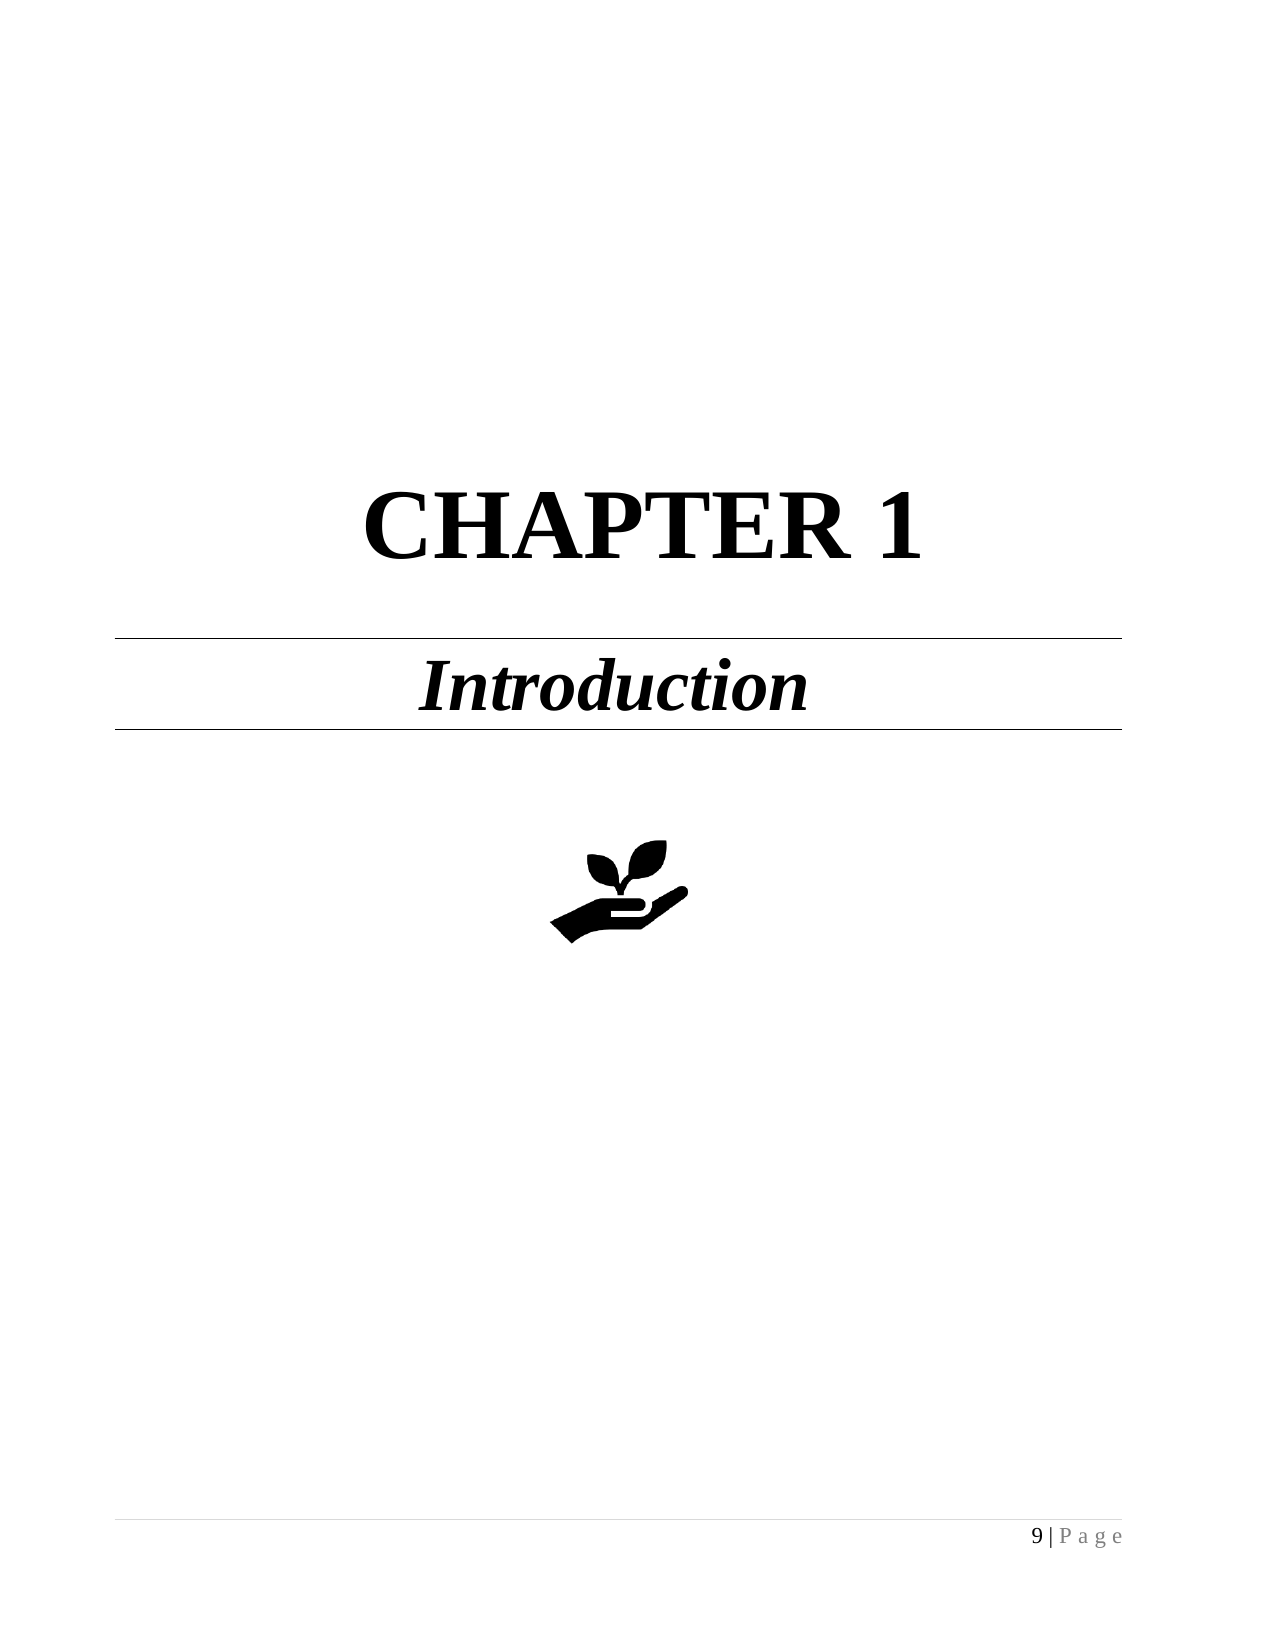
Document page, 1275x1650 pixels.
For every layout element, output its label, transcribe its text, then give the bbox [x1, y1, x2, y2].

text CHAPTER 1 [114, 465, 1122, 580]
picture [543, 816, 694, 967]
text Introduction [114, 639, 1122, 730]
